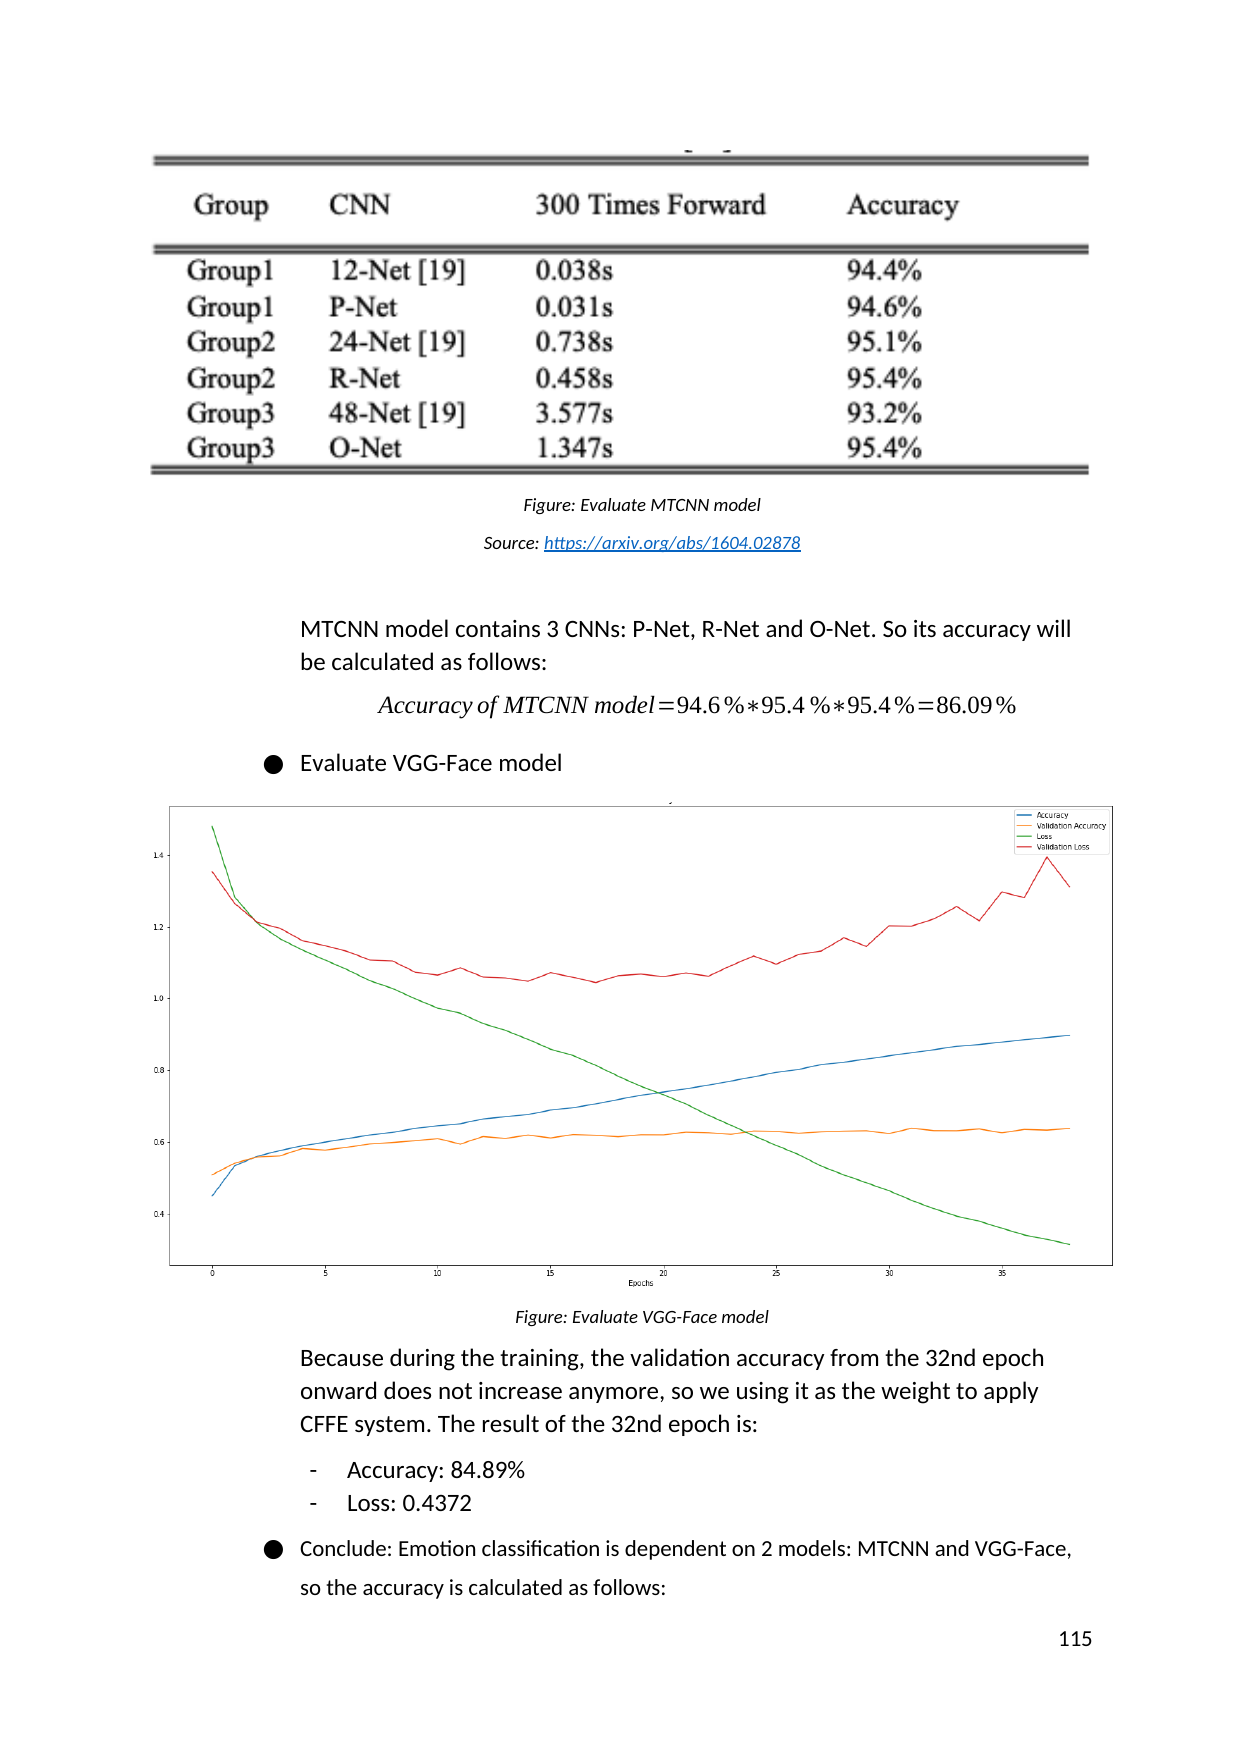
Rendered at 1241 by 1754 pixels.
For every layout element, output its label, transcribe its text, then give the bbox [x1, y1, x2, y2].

text MTCNN model contains 3 CNNs: P-Net, R-Net and O-Net. So its accuracy will be calculated as follows: [300, 613, 1093, 677]
text Figure: Evaluate MTCNN model [193, 494, 1093, 517]
list Loss: 0.4372 [309, 1487, 1093, 1517]
list Accuracy: 84.89% [309, 1454, 1093, 1484]
text Figure: Evaluate VGG-Face model [193, 1305, 1093, 1328]
picture [150, 150, 1093, 479]
text Because during the training, the validation accuracy from the 32nd epoch onward does not increase anymore, so we using it as the weight to apply CFFE system. The result of the 32nd epoch is: [300, 1343, 1093, 1439]
list Evaluate VGG-Face model [262, 734, 1093, 786]
list Conclude: Emotion classification is dependent on 2 models: MTCNN and VGG-Face, so the accuracy is calculated as follows: [262, 1520, 1093, 1601]
picture [150, 802, 1121, 1291]
text Source: https://arxiv.org/abs/1604.02878 [193, 531, 1093, 554]
